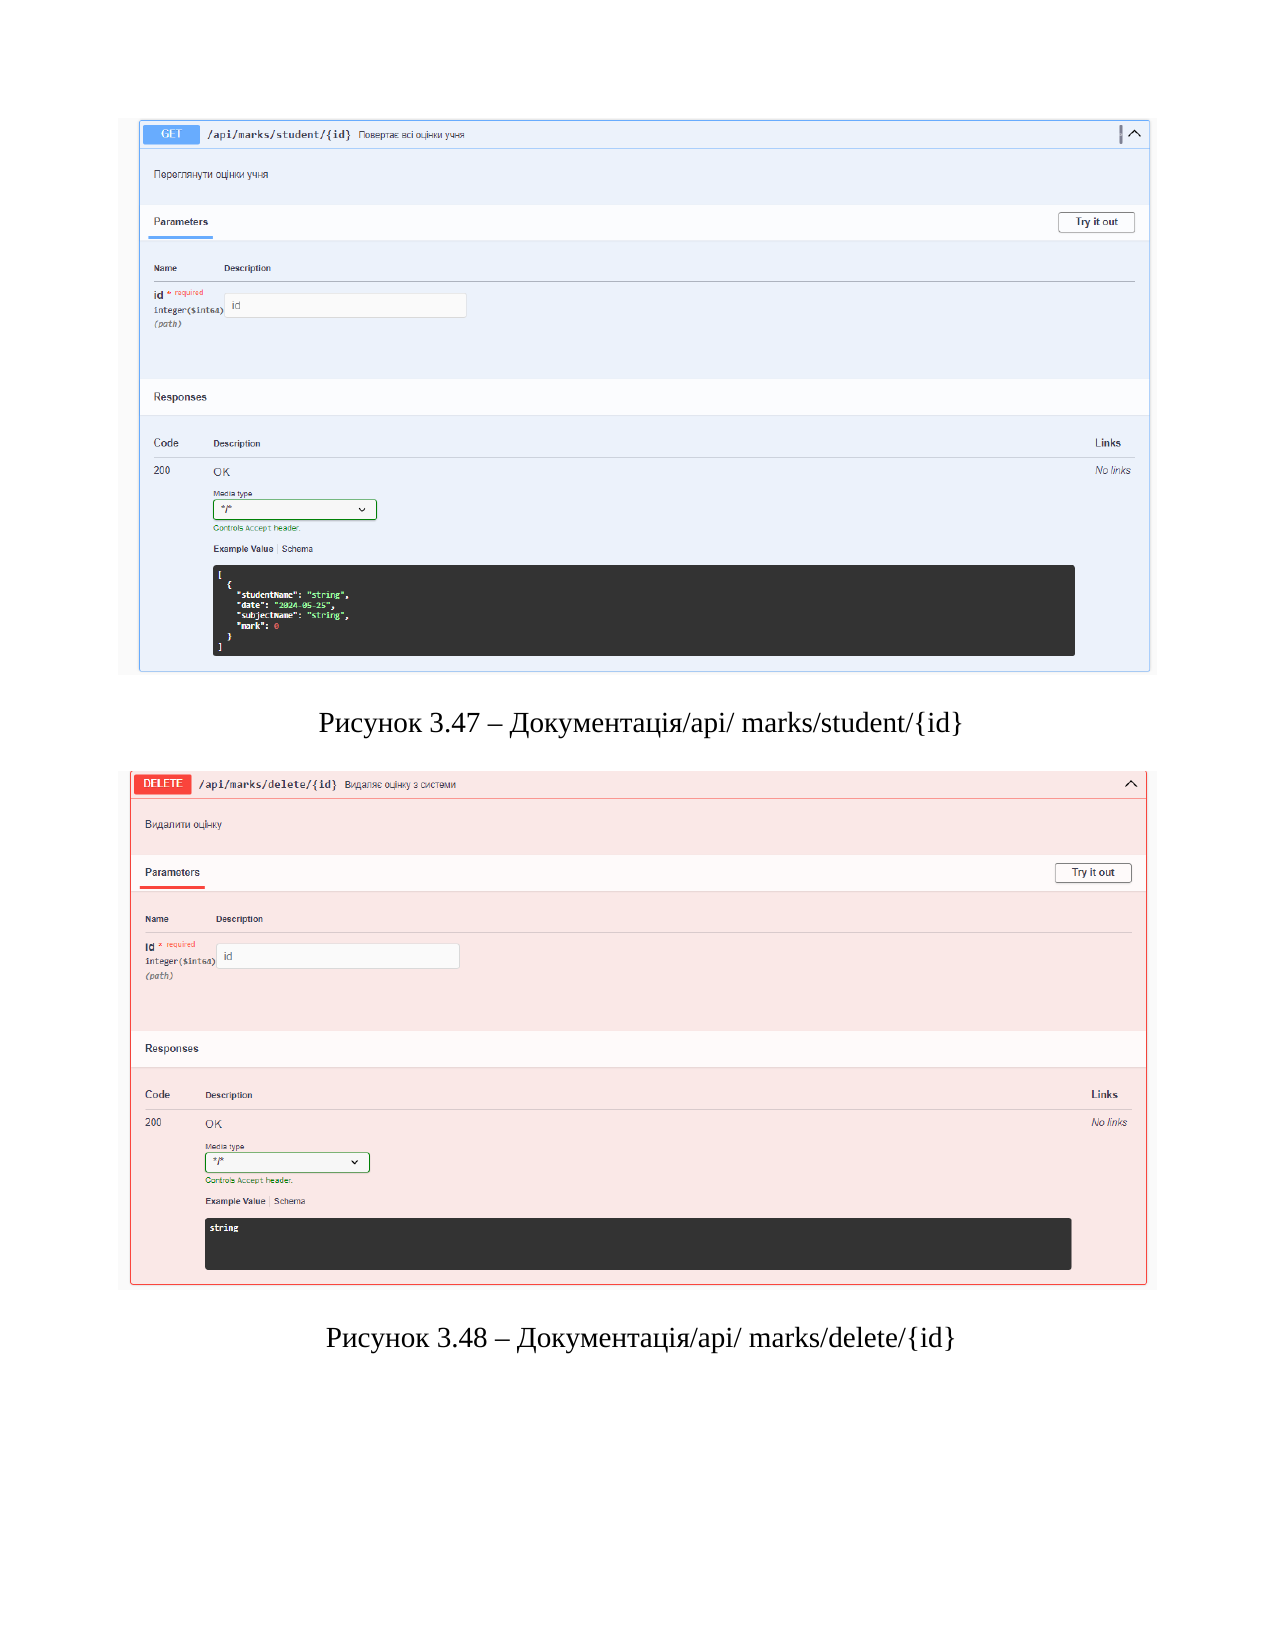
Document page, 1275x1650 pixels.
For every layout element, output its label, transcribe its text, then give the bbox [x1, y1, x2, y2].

picture [118, 771, 1157, 1290]
text Рисунок 3.47 – Документація/api/ marks/student/{id} [118, 705, 1157, 738]
picture [118, 118, 1157, 675]
text Рисунок 3.48 – Документація/api/ marks/delete/{id} [118, 1320, 1157, 1354]
